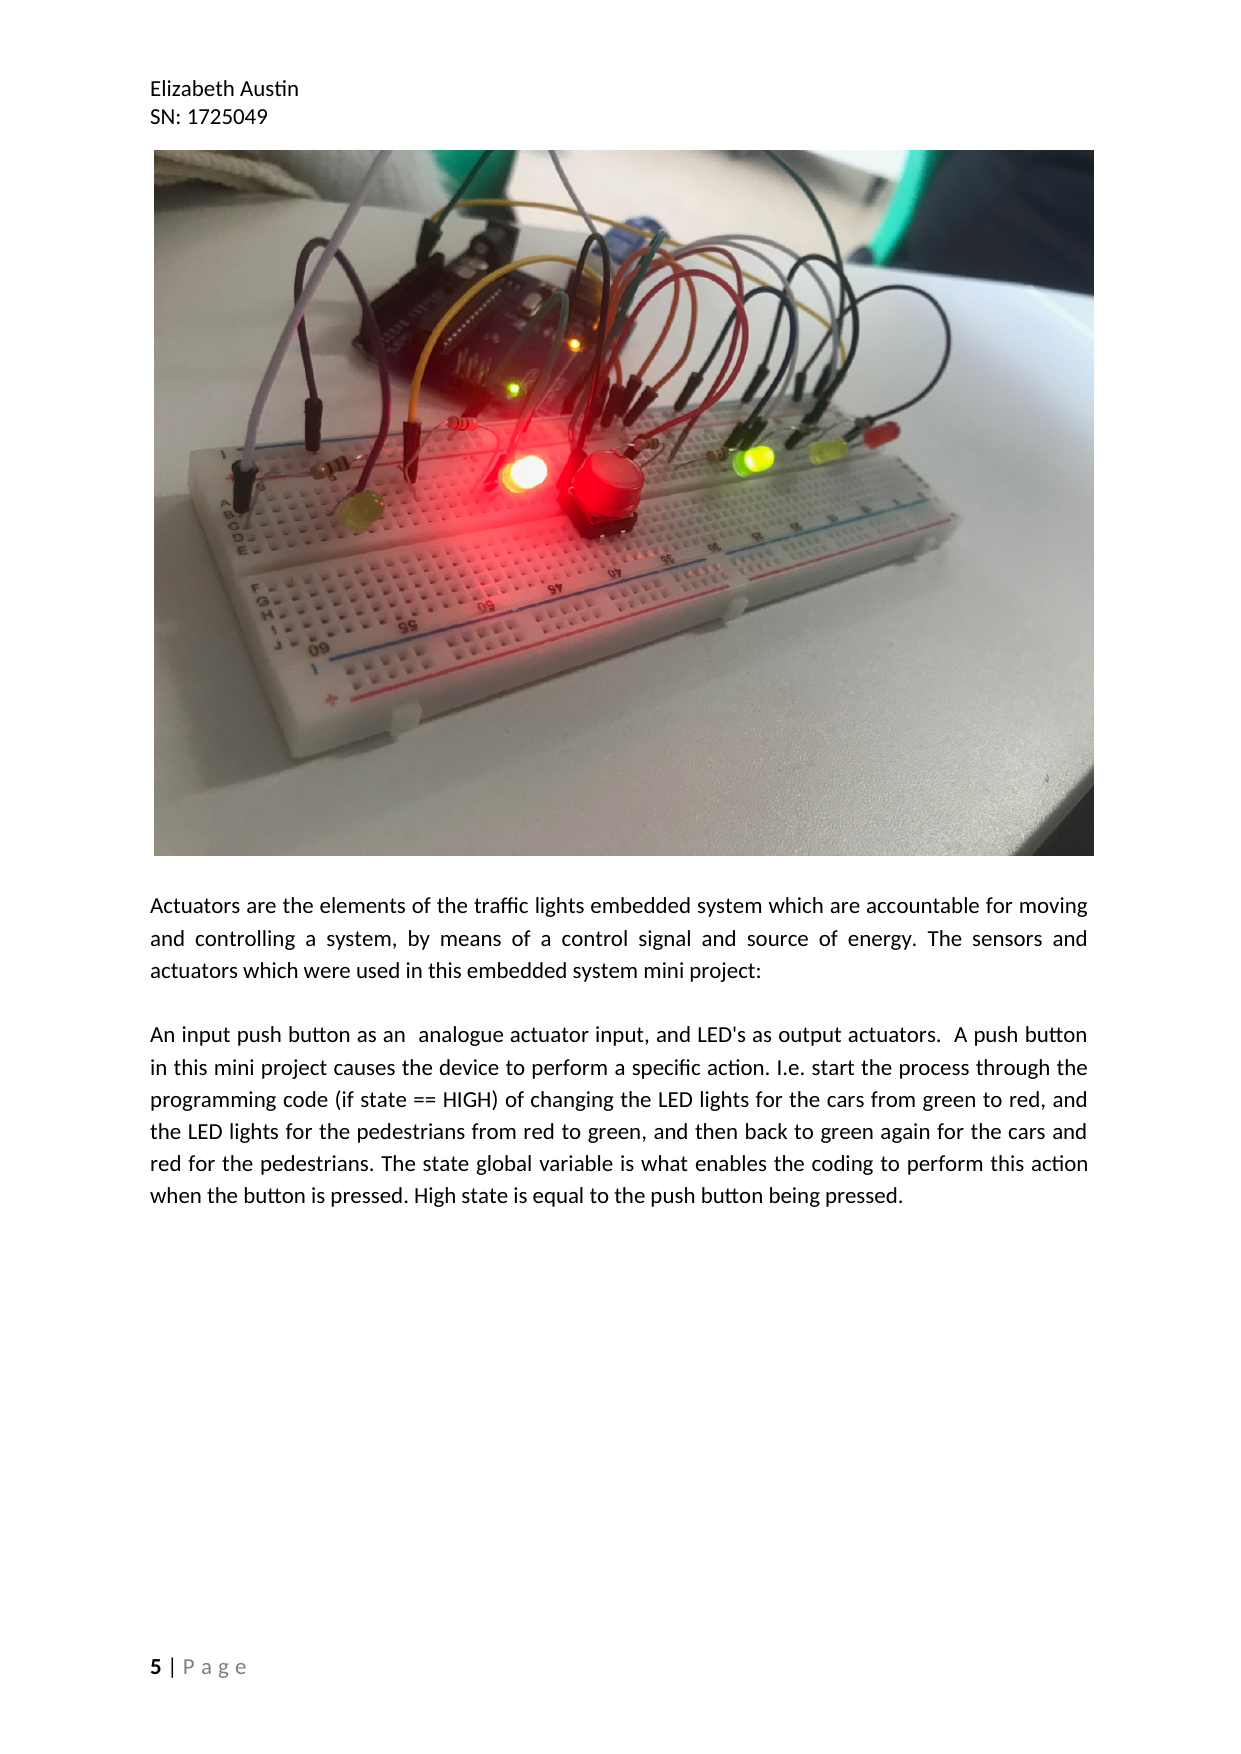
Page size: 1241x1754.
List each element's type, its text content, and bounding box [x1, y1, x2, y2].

picture [155, 150, 1093, 856]
text Actuators are the elements of the traffic lights embedded system which are accountable for moving and controlling a system, by means of a control signal and source of energy. The sensors and actuators which were used in this embedded system mini project: [150, 892, 1090, 984]
text An input push button as an analogue actuator input, and LED's as output actuators. A push button in this mini project causes the device to perform a specific action. I.e. start the process through the programming code (if state == HIGH) of changing the LED lights for the cars from green to red, and the LED lights for the pedestrians from red to green, and then back to green again for the cars and red for the pedestrians. The state global variable is what enables the coding to perform this action when the button is pressed. High state is equal to the push button being pressed. [150, 1020, 1090, 1209]
